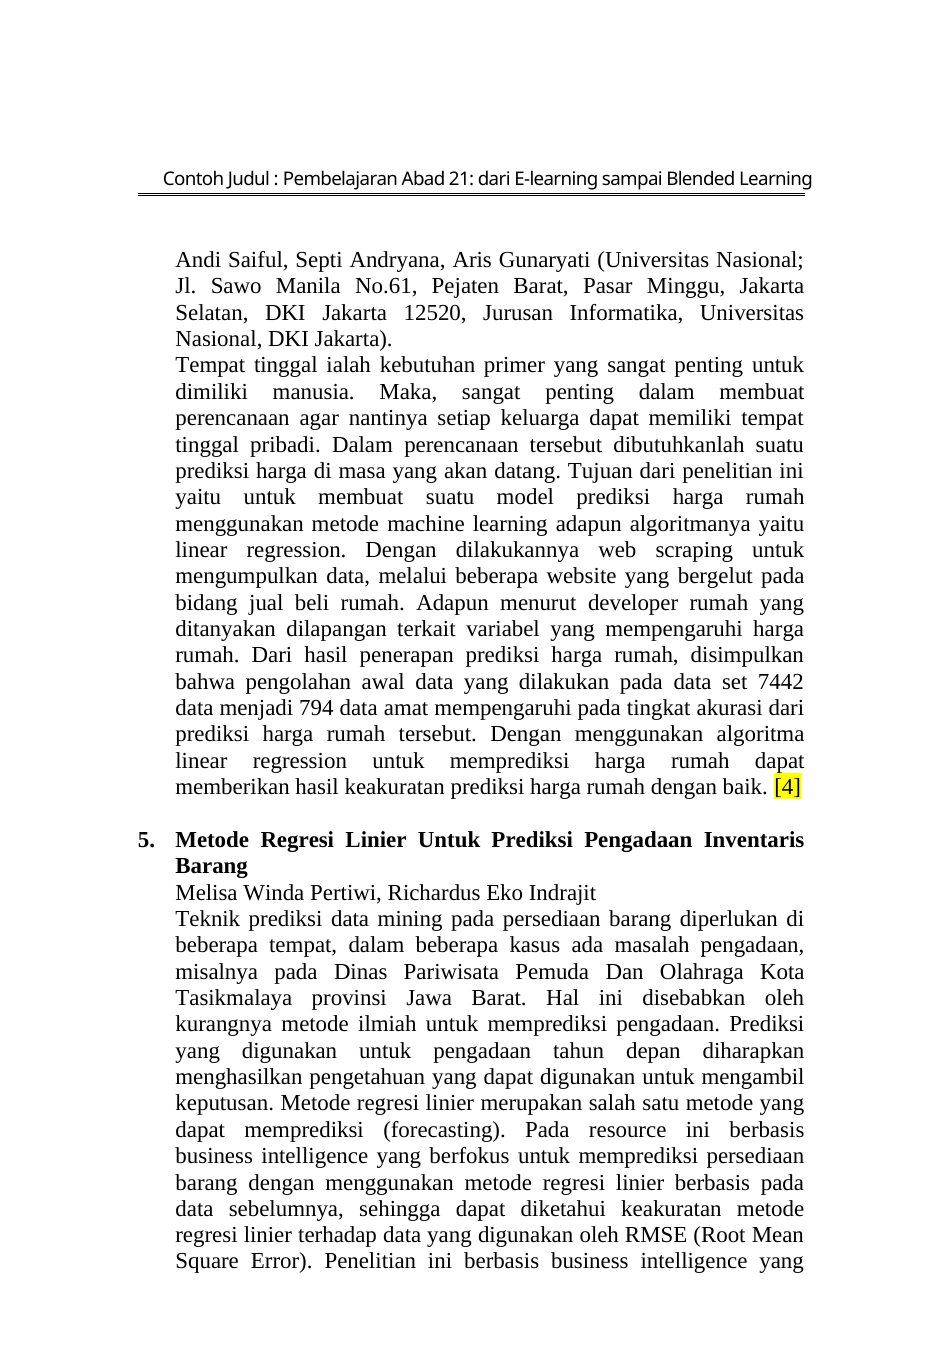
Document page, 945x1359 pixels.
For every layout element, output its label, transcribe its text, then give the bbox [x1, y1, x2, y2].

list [175, 905, 805, 1274]
list Metode Regresi Linier Untuk Prediksi Pengadaan Inventaris Barang [138, 826, 805, 879]
list Andi Saiful, Septi Andryana, Aris Gunaryati (Universitas Nasional; Jl. Sawo Manila No.61, Pejaten Barat, Pasar Minggu, Jakarta Selatan, DKI Jakarta 12520, Jurusan Informatika, Universitas Nasional, DKI Jakarta). [175, 246, 805, 352]
list Melisa Winda Pertiwi, Richardus Eko Indrajit [175, 879, 805, 905]
list Tempat tinggal ialah kebutuhan primer yang sangat penting untuk dimiliki manusia. Maka, sangat penting dalam membuat perencanaan agar nantinya setiap keluarga dapat memiliki tempat tinggal pribadi. Dalam perencanaan tersebut dibutuhkanlah suatu prediksi harga di masa yang akan datang. Tujuan dari penelitian ini yaitu untuk membuat suatu model prediksi harga rumah menggunakan metode machine learning adapun algoritmanya yaitu linear regression. Dengan dilakukannya web scraping untuk mengumpulkan data, melalui beberapa website yang bergelut pada bidang jual beli rumah. Adapun menurut developer rumah yang ditanyakan dilapangan terkait variabel yang mempengaruhi harga rumah. Dari hasil penerapan prediksi harga rumah, disimpulkan bahwa pengolahan awal data yang dilakukan pada data set 7442 data menjadi 794 data amat mempengaruhi pada tingkat akurasi dari prediksi harga rumah tersebut. Dengan menggunakan algoritma linear regression untuk memprediksi harga rumah dapat memberikan hasil keakuratan prediksi harga rumah dengan baik. [4] [175, 352, 805, 799]
